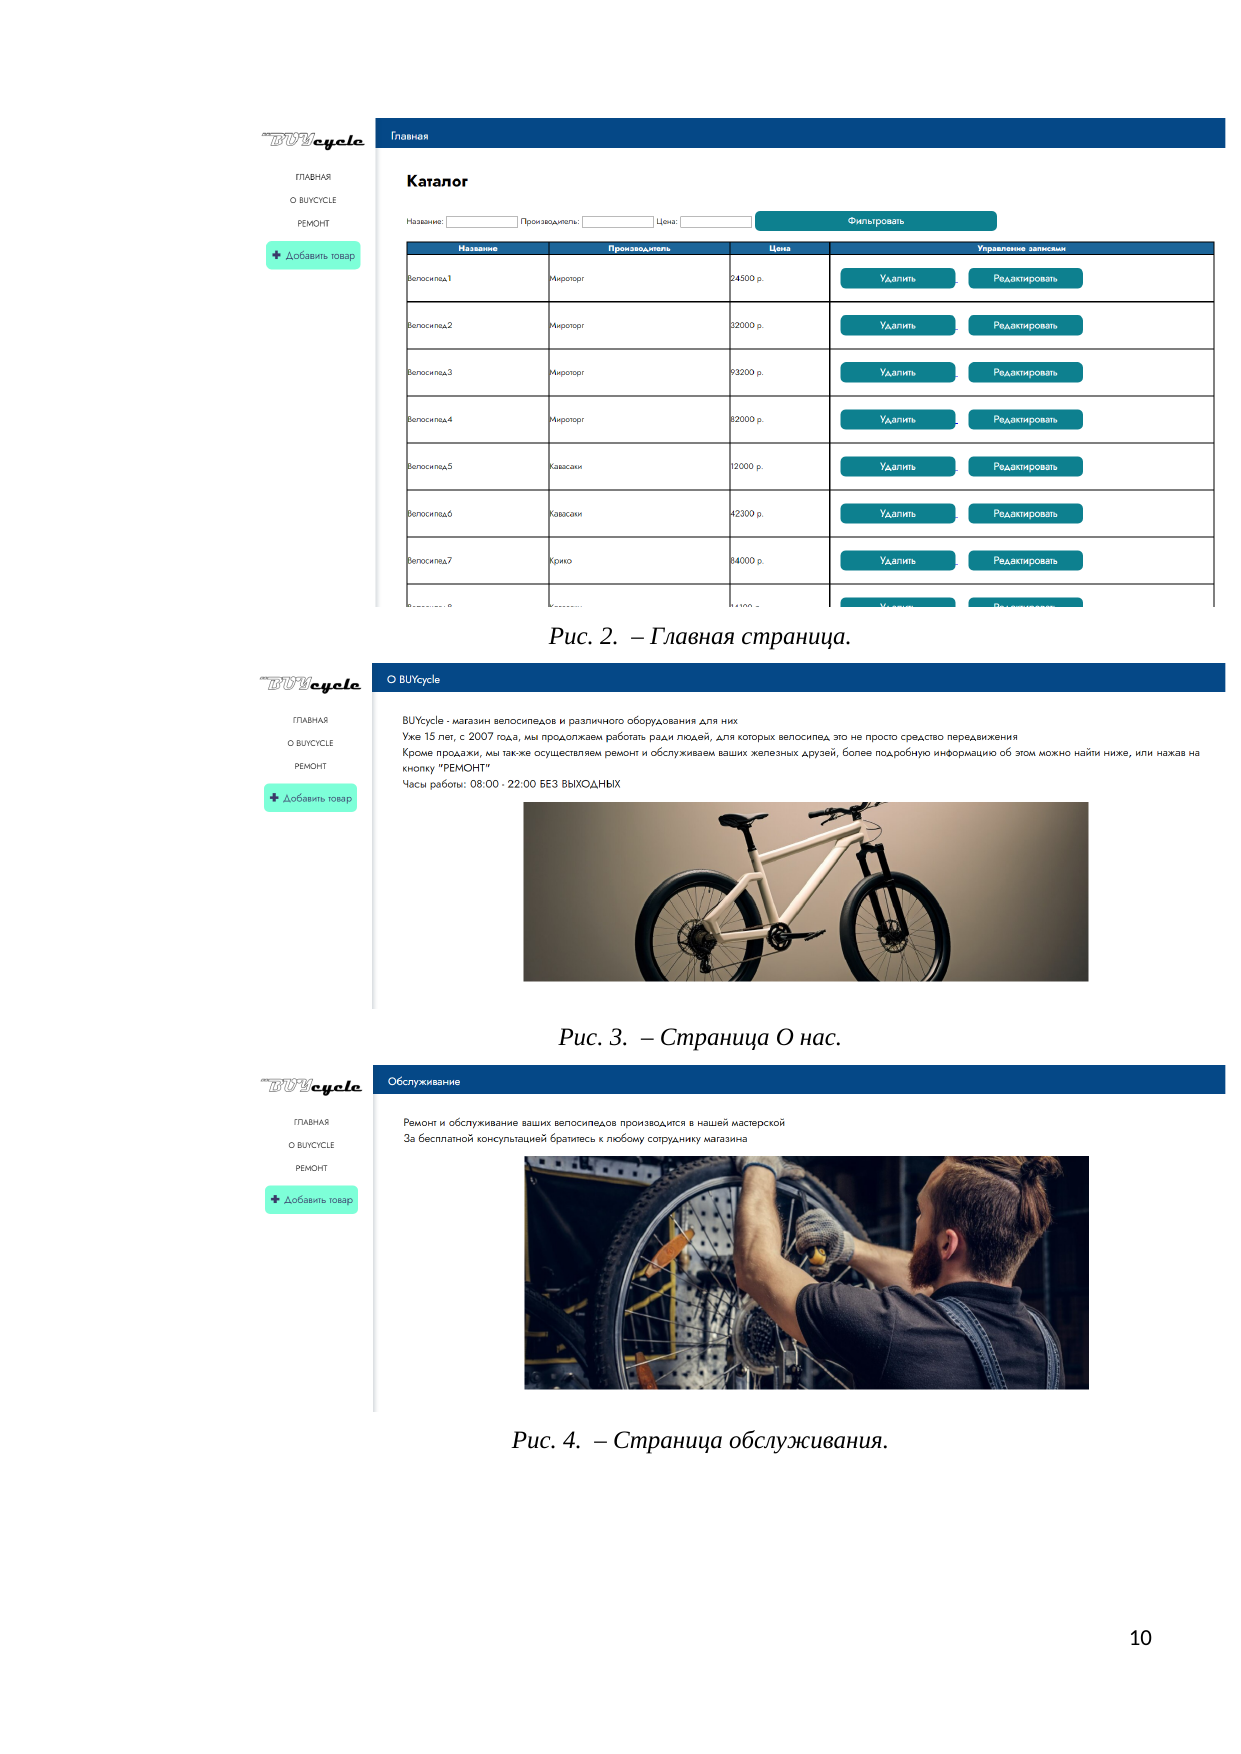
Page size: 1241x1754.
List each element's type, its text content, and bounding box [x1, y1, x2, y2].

picture [251, 1065, 1226, 1412]
text Рис. 2. – Главная страница. [177, 621, 1152, 649]
picture [251, 663, 1226, 1009]
text Рис. 3. – Страница О нас. [177, 1022, 1152, 1051]
picture [251, 118, 1226, 607]
text Рис. 4. – Страница обслуживания. [177, 1425, 1152, 1454]
